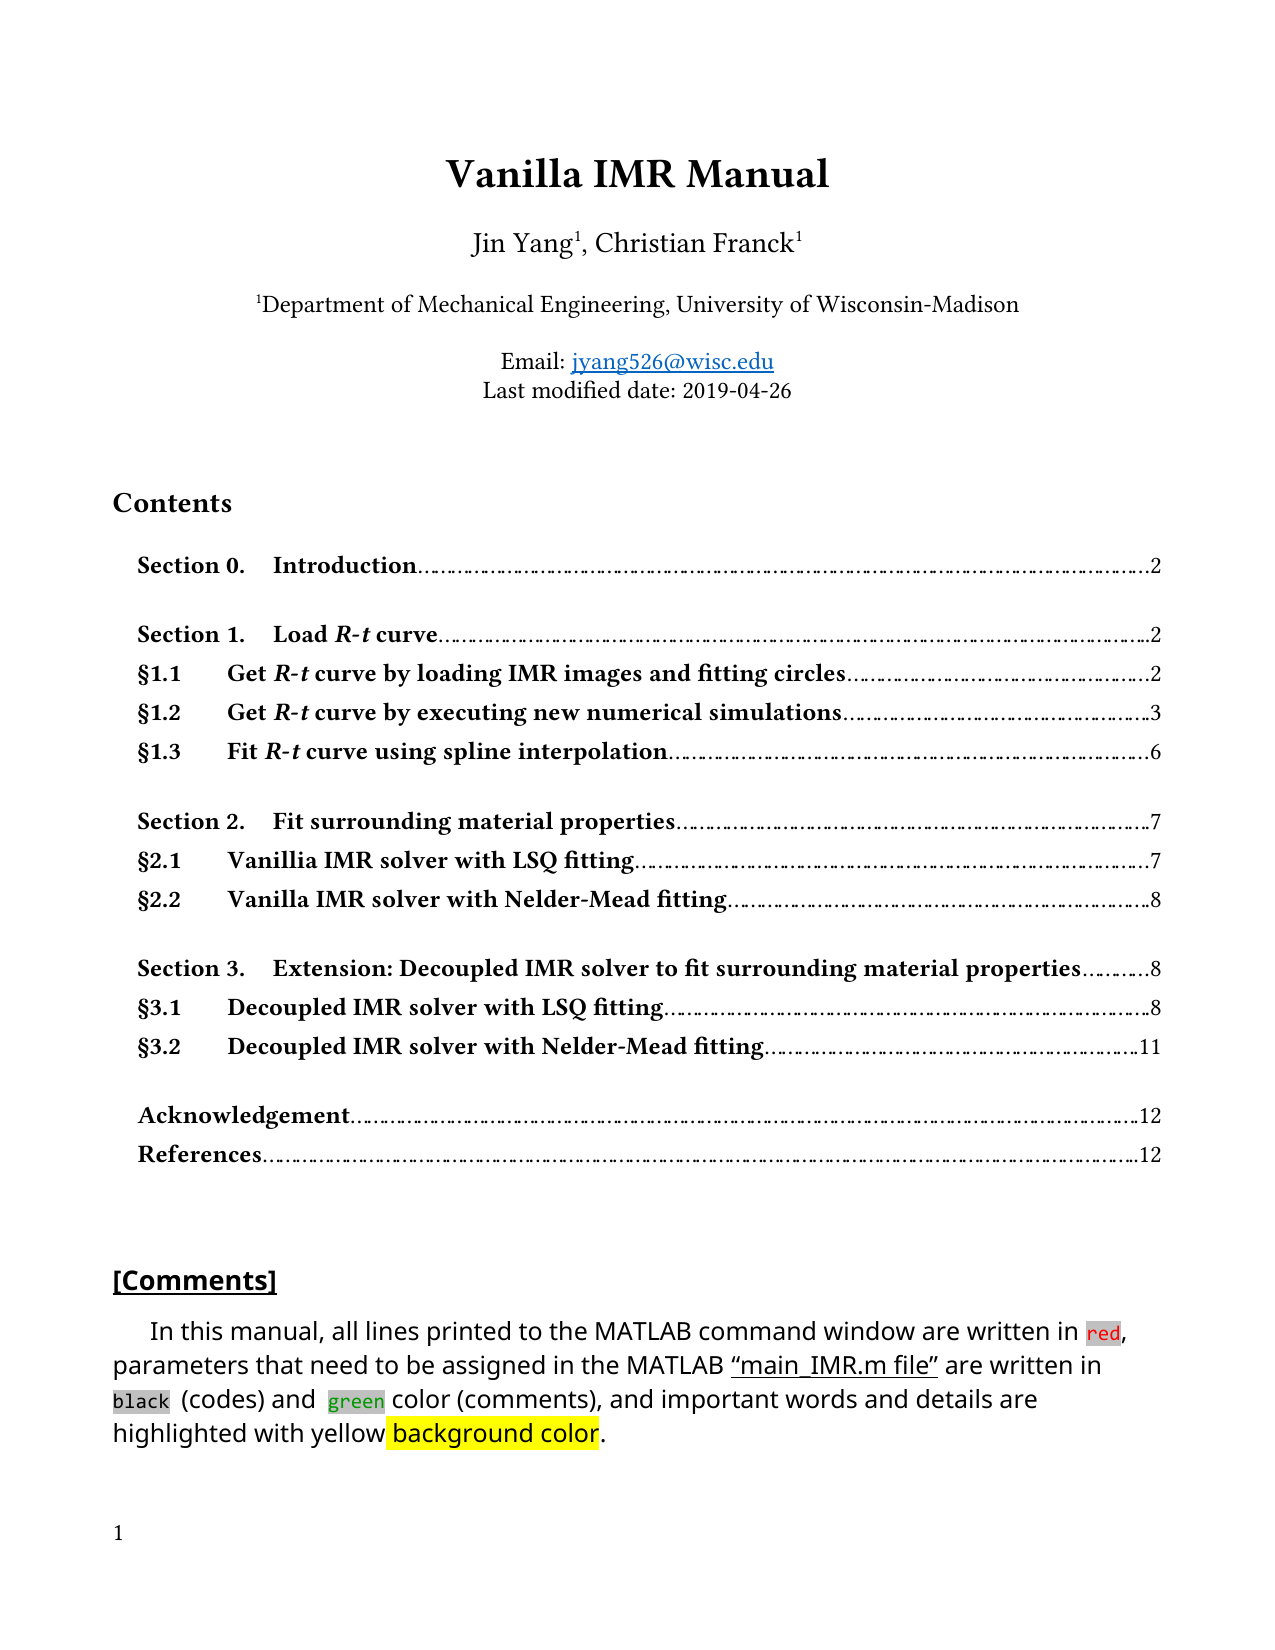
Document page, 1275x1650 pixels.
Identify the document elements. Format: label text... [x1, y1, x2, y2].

text 1Department of Mechanical Engineering, University of Wisconsin-Madison [112, 290, 1162, 319]
text Email: jyang526@wisc.edu [112, 347, 1162, 376]
text Jin Yang1, Christian Franck1 [112, 226, 1162, 259]
text In this manual, all lines printed to the MATLAB command window are written in red, parameters that need to be assigned in the MATLAB “main_IMR.m file” are written in black (codes) and green color (comments), and important words and details are highlighted with yellow background color. [112, 1314, 1162, 1450]
text Last modified date: 2019-04-26 [112, 376, 1162, 404]
subtitle [Comments] [112, 1261, 1162, 1298]
text Vanilla IMR Manual [112, 150, 1162, 197]
